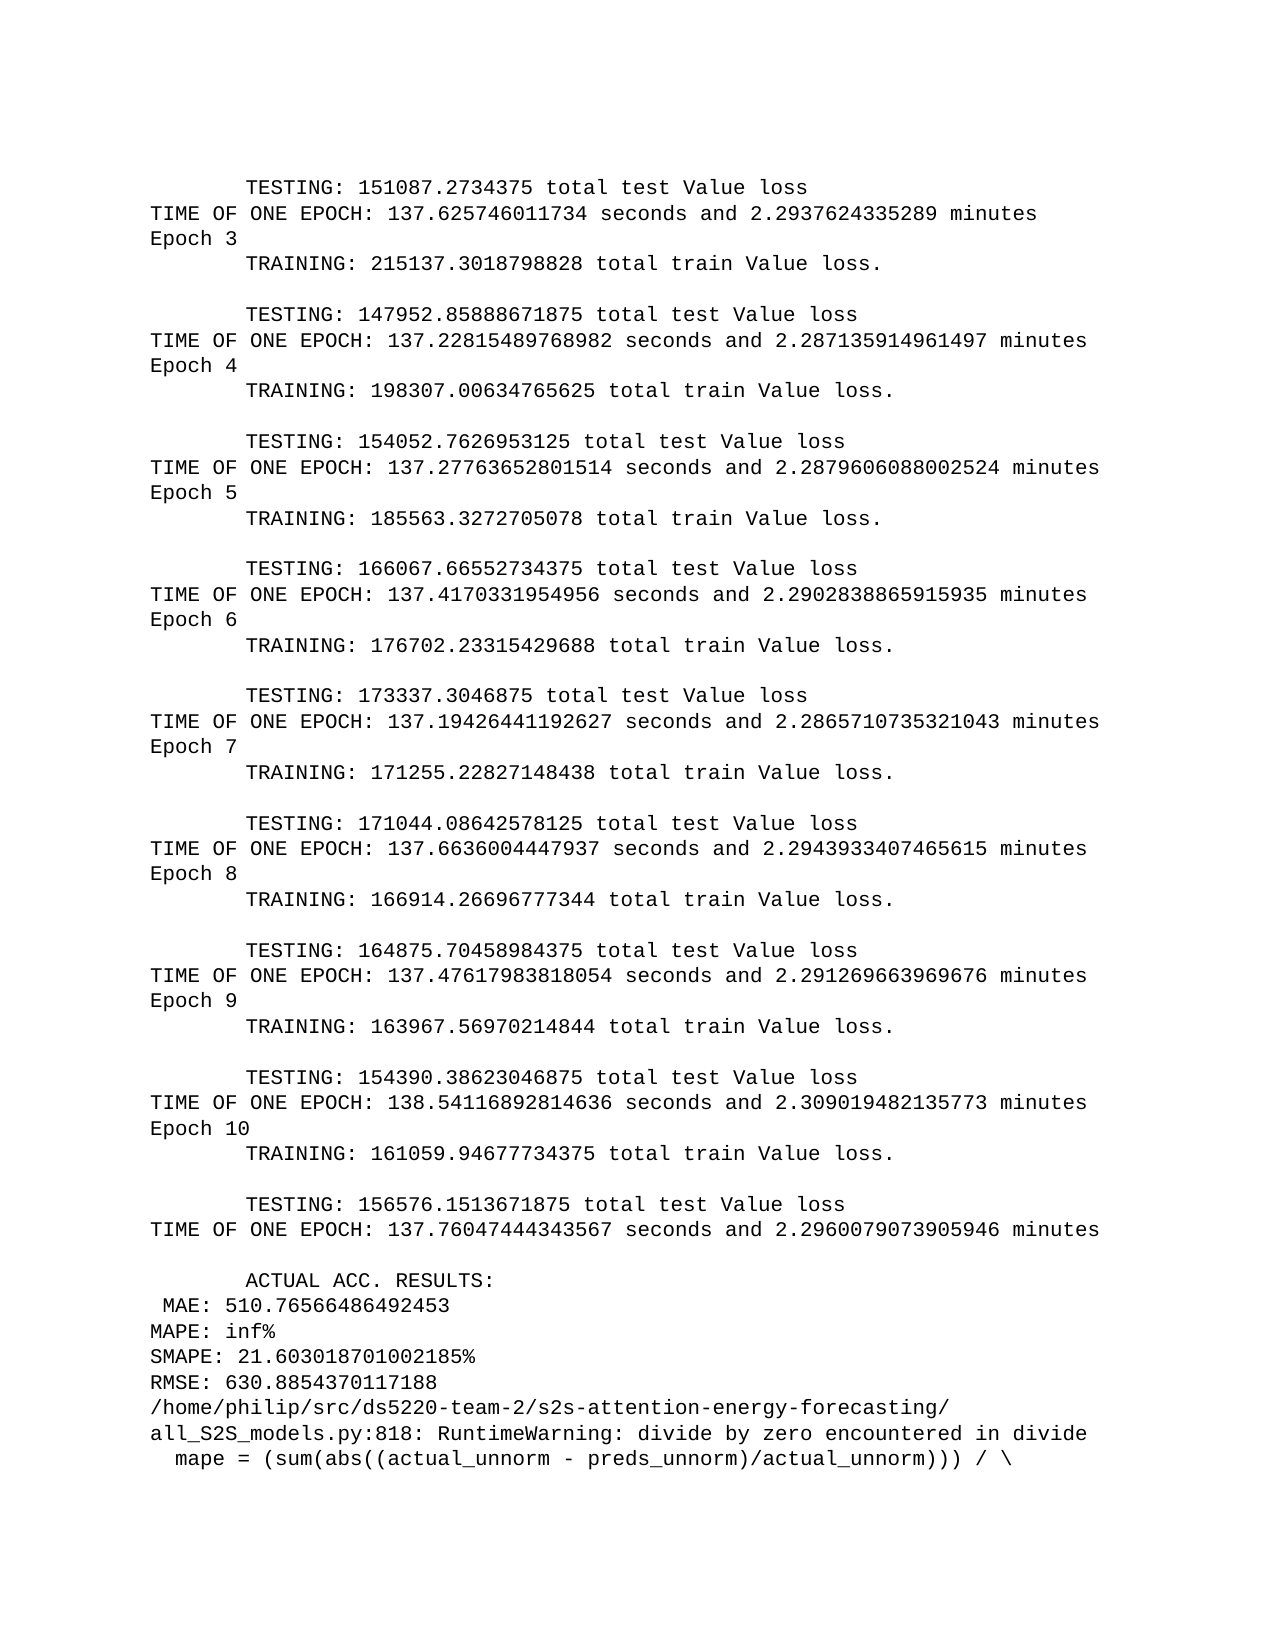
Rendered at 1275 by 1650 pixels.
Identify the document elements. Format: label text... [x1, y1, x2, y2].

text TRAINING: 171255.22827148438 total train Value loss. [150, 760, 1125, 785]
text Epoch 8 [150, 862, 1125, 887]
text TESTING: 164875.70458984375 total test Value loss [150, 938, 1125, 963]
text mape = (sum(abs((actual_unnorm - preds_unnorm)/actual_unnorm))) / \ [150, 1446, 1125, 1472]
text TESTING: 154390.38623046875 total test Value loss [150, 1065, 1125, 1090]
text TIME OF ONE EPOCH: 137.19426441192627 seconds and 2.2865710735321043 minutes [150, 709, 1125, 734]
text TRAINING: 161059.94677734375 total train Value loss. [150, 1141, 1125, 1167]
text TESTING: 156576.1513671875 total test Value loss [150, 1192, 1125, 1217]
text Epoch 4 [150, 353, 1125, 379]
text ACTUAL ACC. RESULTS: [150, 1268, 1125, 1294]
text TESTING: 151087.2734375 total test Value loss [150, 175, 1125, 201]
text TESTING: 171044.08642578125 total test Value loss [150, 811, 1125, 836]
text Epoch 6 [150, 607, 1125, 633]
text MAPE: inf% [150, 1319, 1125, 1344]
text TIME OF ONE EPOCH: 137.22815489768982 seconds and 2.287135914961497 minutes [150, 328, 1125, 353]
text TESTING: 147952.85888671875 total test Value loss [150, 302, 1125, 328]
text TIME OF ONE EPOCH: 137.27763652801514 seconds and 2.2879606088002524 minutes [150, 455, 1125, 480]
text Epoch 9 [150, 989, 1125, 1014]
text TIME OF ONE EPOCH: 138.54116892814636 seconds and 2.309019482135773 minutes [150, 1090, 1125, 1116]
text TIME OF ONE EPOCH: 137.6636004447937 seconds and 2.2943933407465615 minutes [150, 836, 1125, 862]
text TIME OF ONE EPOCH: 137.47617983818054 seconds and 2.291269663969676 minutes [150, 963, 1125, 989]
text TRAINING: 176702.23315429688 total train Value loss. [150, 633, 1125, 658]
text TRAINING: 185563.3272705078 total train Value loss. [150, 506, 1125, 531]
text Epoch 5 [150, 480, 1125, 506]
text Epoch 7 [150, 734, 1125, 760]
text TESTING: 154052.7626953125 total test Value loss [150, 429, 1125, 455]
text TIME OF ONE EPOCH: 137.76047444343567 seconds and 2.2960079073905946 minutes [150, 1217, 1125, 1243]
text TIME OF ONE EPOCH: 137.625746011734 seconds and 2.2937624335289 minutes [150, 201, 1125, 226]
text MAE: 510.76566486492453 [150, 1294, 1125, 1319]
text /home/philip/src/ds5220-team-2/s2s-attention-energy-forecasting/all_S2S_models.py:818: RuntimeWarning: divide by zero encountered in divide [150, 1395, 1125, 1446]
text RMSE: 630.8854370117188 [150, 1370, 1125, 1395]
text TESTING: 173337.3046875 total test Value loss [150, 684, 1125, 709]
text TRAINING: 163967.56970214844 total train Value loss. [150, 1014, 1125, 1039]
text Epoch 10 [150, 1116, 1125, 1141]
text TRAINING: 198307.00634765625 total train Value loss. [150, 379, 1125, 404]
text TESTING: 166067.66552734375 total test Value loss [150, 557, 1125, 582]
text TIME OF ONE EPOCH: 137.4170331954956 seconds and 2.2902838865915935 minutes [150, 582, 1125, 607]
text SMAPE: 21.603018701002185% [150, 1344, 1125, 1370]
text TRAINING: 166914.26696777344 total train Value loss. [150, 887, 1125, 912]
text TRAINING: 215137.3018798828 total train Value loss. [150, 252, 1125, 277]
text Epoch 3 [150, 226, 1125, 252]
